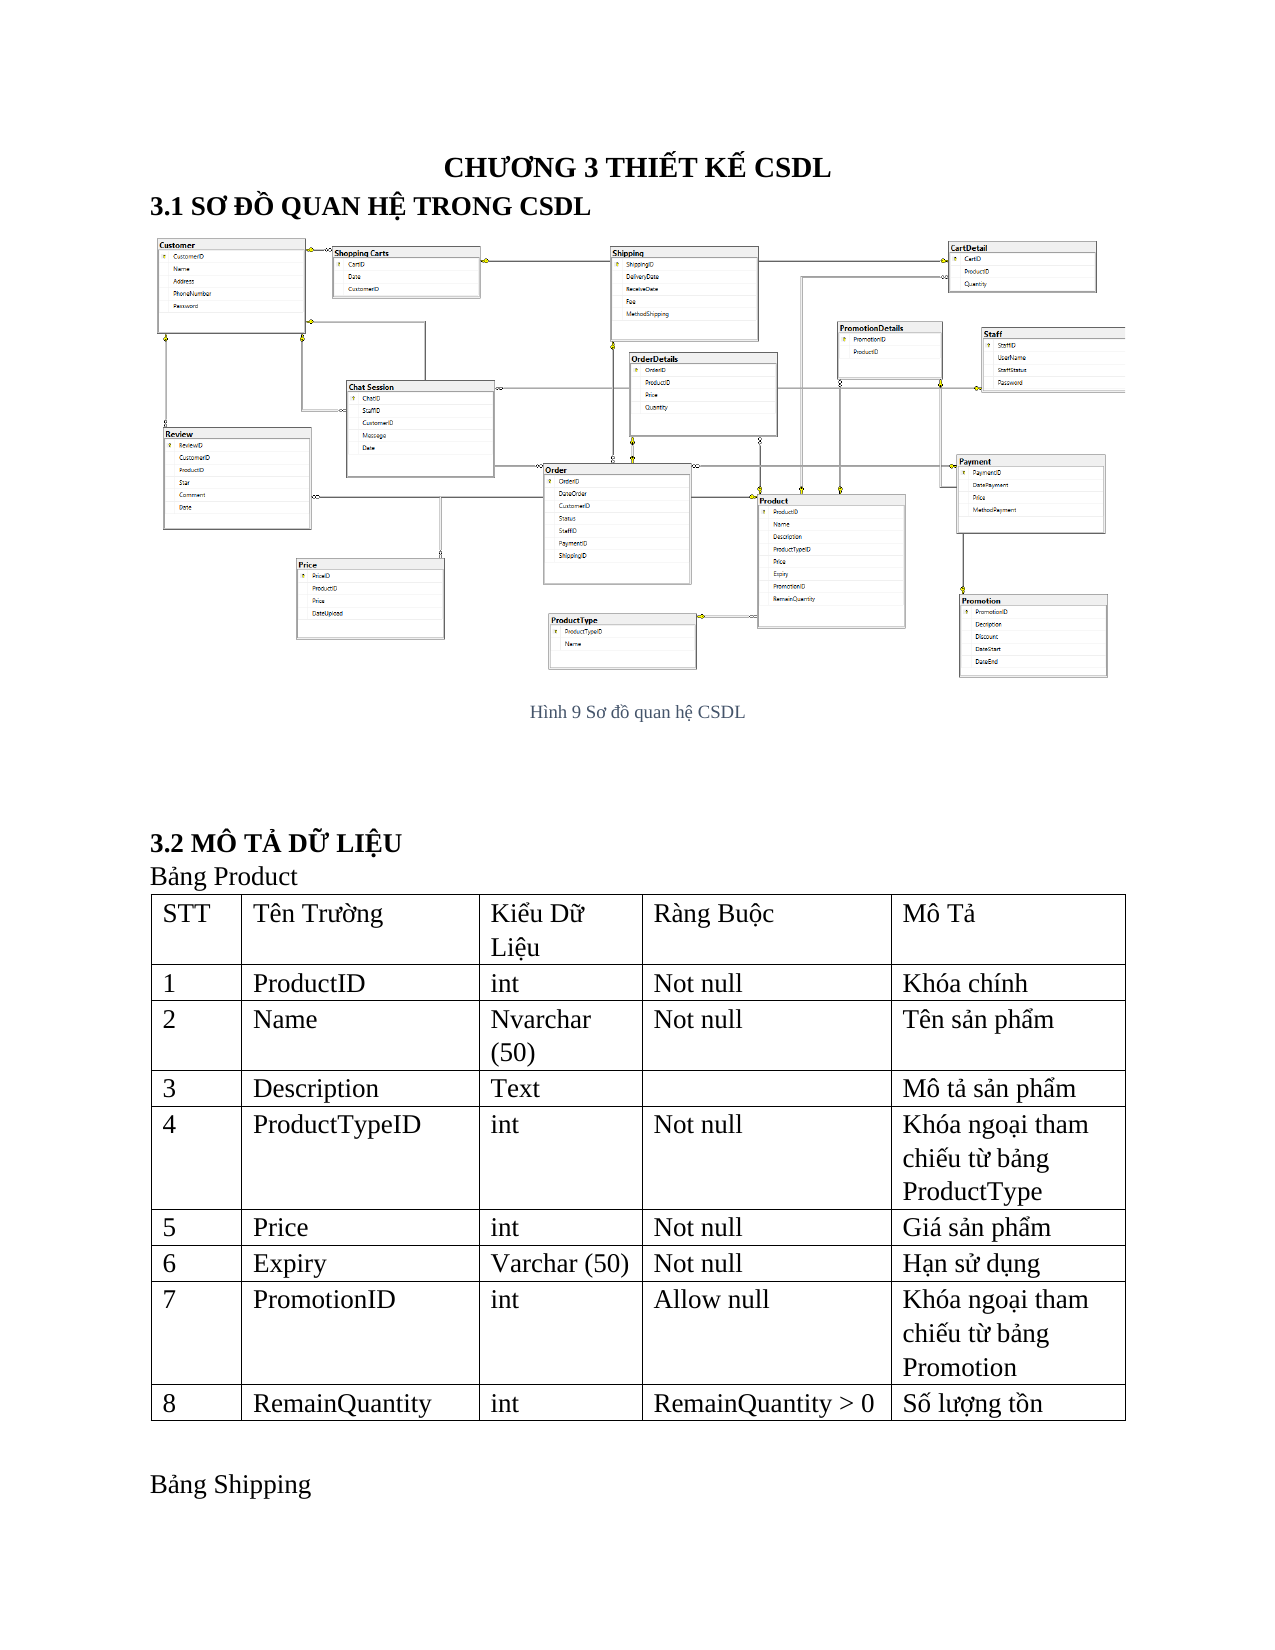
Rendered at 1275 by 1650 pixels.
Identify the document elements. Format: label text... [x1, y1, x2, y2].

table_cell Khóa chính [892, 965, 1125, 1000]
table_cell Giá sản phẩm [892, 1210, 1125, 1245]
text Bảng Product [149, 861, 1125, 892]
table_cell int [480, 965, 642, 1000]
table_cell Khóa ngoại tham chiếu từ bảng Promotion [892, 1282, 1125, 1384]
table_cell 3 [152, 1071, 241, 1106]
table_cell int [480, 1282, 642, 1384]
table_cell int [480, 1210, 642, 1245]
table_cell Nvarchar (50) [480, 1001, 642, 1069]
table_cell Số lượng tồn [892, 1385, 1125, 1420]
text Bảng Shipping [149, 1468, 1125, 1499]
subtitle 3.2 MÔ TẢ DỮ LIỆU [150, 827, 1125, 858]
table_cell 5 [152, 1210, 241, 1245]
table_cell Price [242, 1210, 479, 1245]
table_cell Not null [643, 1001, 891, 1069]
text Hình 9 Sơ đồ quan hệ CSDL [150, 701, 1125, 723]
table_cell Name [242, 1001, 479, 1069]
table_cell 7 [152, 1282, 241, 1384]
table_header Ràng Buộc [643, 895, 891, 964]
table_cell Not null [643, 1246, 891, 1281]
table_cell Hạn sử dụng [892, 1246, 1125, 1281]
table_cell 1 [152, 965, 241, 1000]
table_cell Not null [643, 1210, 891, 1245]
table_cell Not null [643, 965, 891, 1000]
picture [150, 223, 1125, 683]
table_cell 4 [152, 1107, 241, 1209]
table_cell int [480, 1107, 642, 1209]
table_cell Tên sản phẩm [892, 1001, 1125, 1069]
table_cell int [480, 1385, 642, 1420]
table_cell RemainQuantity [242, 1385, 479, 1420]
subtitle 3.1 SƠ ĐỒ QUAN HỆ TRONG CSDL [150, 190, 1125, 221]
table_cell Varchar (50) [480, 1246, 642, 1281]
subtitle CHƯƠNG 3 THIẾT KẾ CSDL [150, 150, 1125, 183]
table_cell Khóa ngoại tham chiếu từ bảng ProductType [892, 1107, 1125, 1209]
table_cell Expiry [242, 1246, 479, 1281]
table_cell RemainQuantity > 0 [643, 1385, 891, 1420]
table_cell ProductTypeID [242, 1107, 479, 1209]
table_header Tên Trường [242, 895, 479, 964]
table_cell Text [480, 1071, 642, 1106]
table_cell [643, 1071, 891, 1106]
table_cell Not null [643, 1107, 891, 1209]
table_cell PromotionID [242, 1282, 479, 1384]
table_header Mô Tả [892, 895, 1125, 964]
table_cell 8 [152, 1385, 241, 1420]
table_cell 6 [152, 1246, 241, 1281]
table_header STT [152, 895, 241, 964]
table_cell 2 [152, 1001, 241, 1069]
table_header Kiểu Dữ Liệu [480, 895, 642, 964]
table_cell ProductID [242, 965, 479, 1000]
table_cell Description [242, 1071, 479, 1106]
table_cell Allow null [643, 1282, 891, 1384]
table_cell Mô tả sản phẩm [892, 1071, 1125, 1106]
